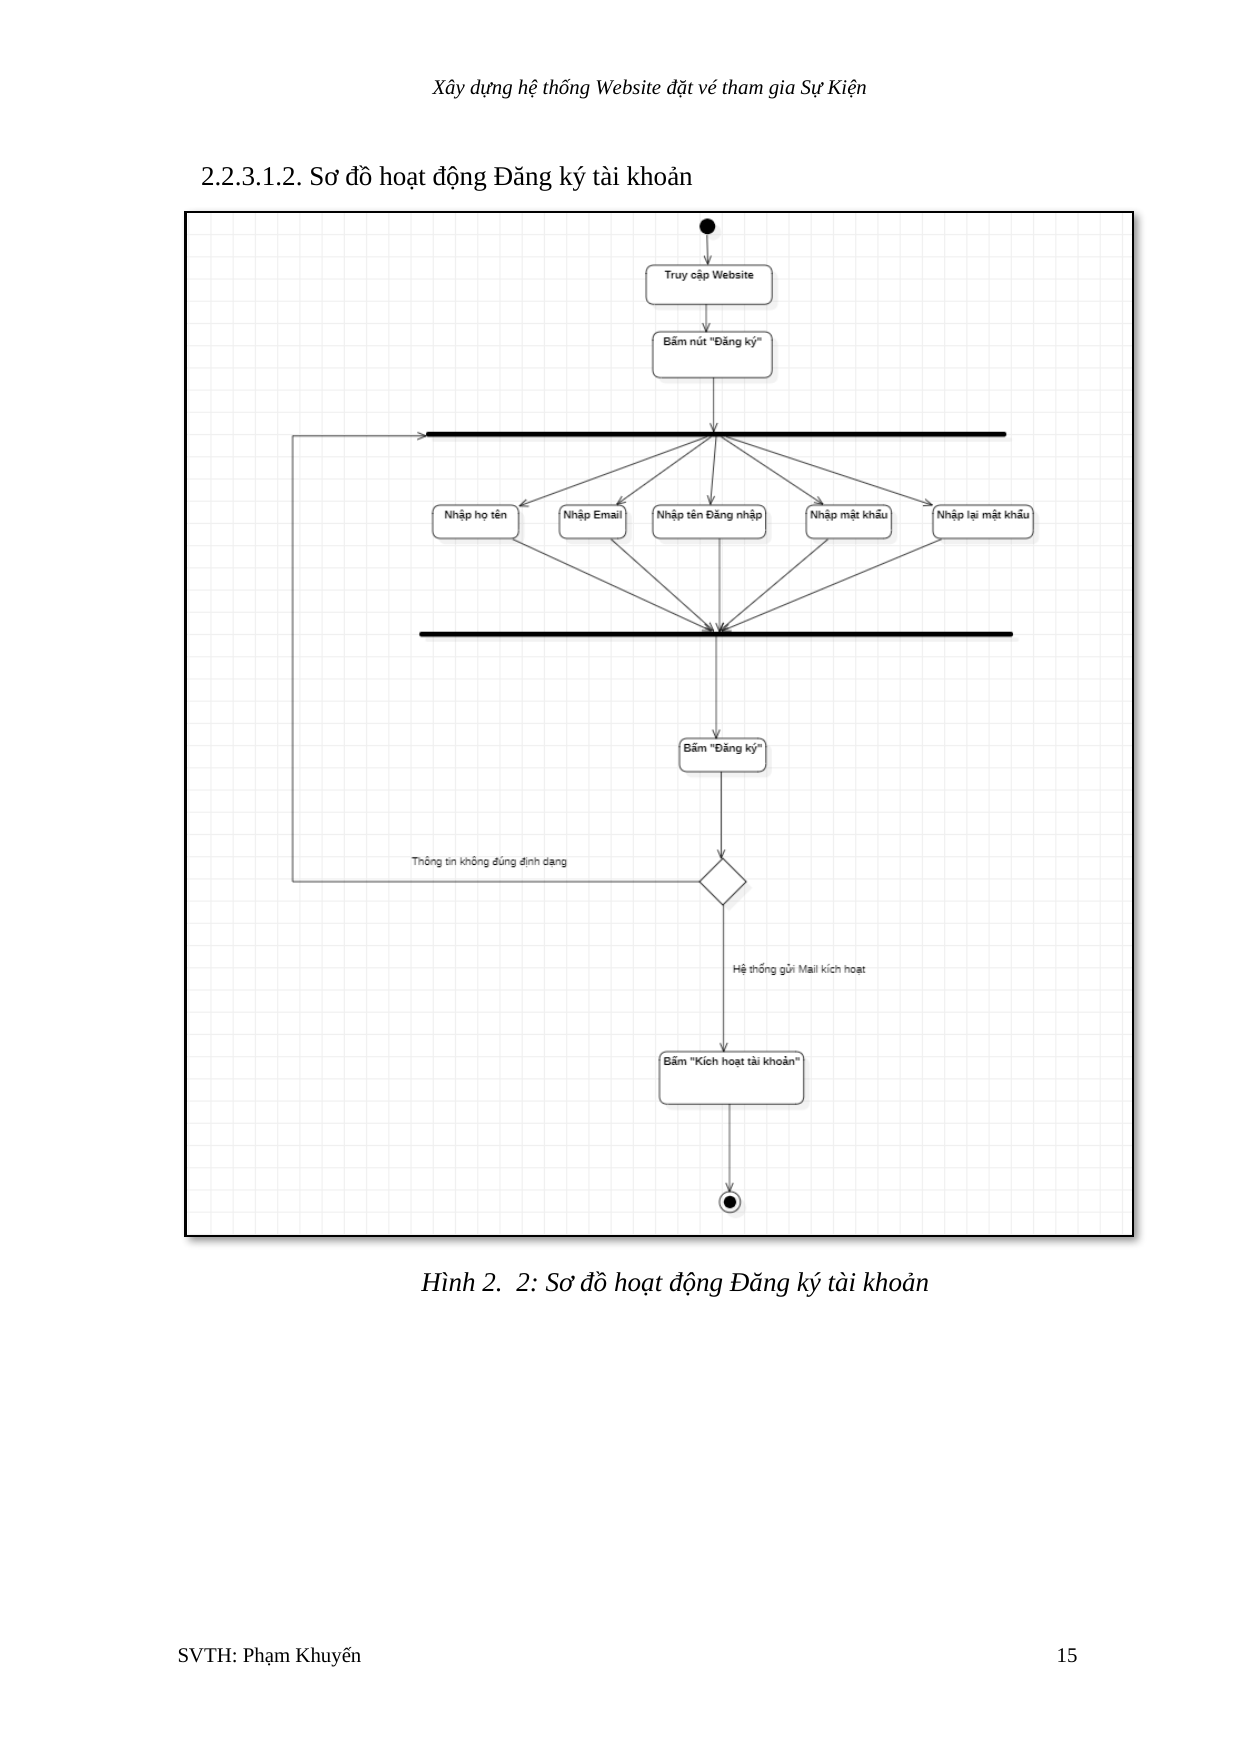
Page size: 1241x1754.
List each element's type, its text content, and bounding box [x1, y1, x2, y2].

subtitle Sơ đồ hoạt động Đăng ký tài khoản [177, 160, 1122, 191]
picture [187, 213, 1132, 1235]
text Hình 2. 2: Sơ đồ hoạt động Đăng ký tài khoản [177, 1266, 1122, 1297]
